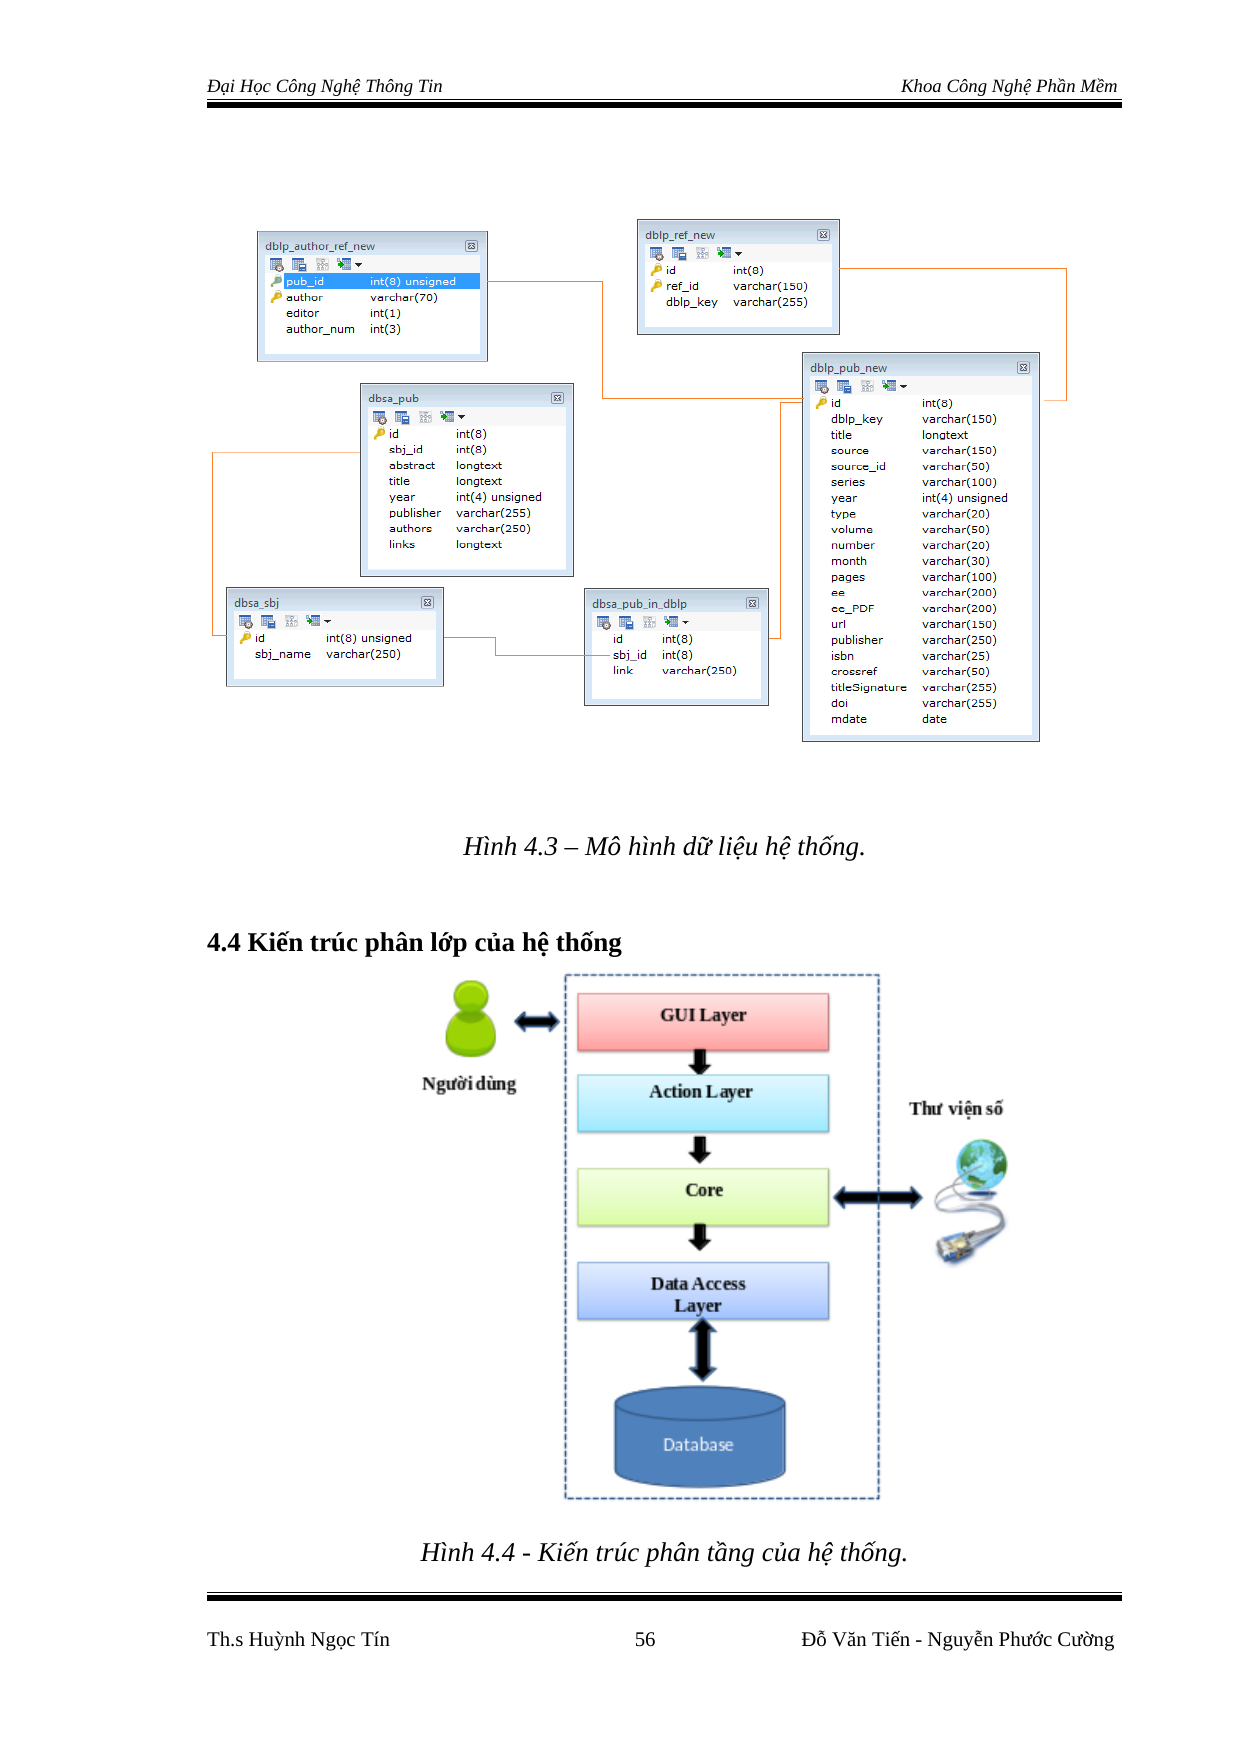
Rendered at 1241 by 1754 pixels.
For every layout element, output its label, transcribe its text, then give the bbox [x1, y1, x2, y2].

subtitle 4.4 Kiến trúc phân lớp của hệ thống [207, 927, 1122, 958]
subtitle Hình 4.4 - Kiến trúc phân tầng của hệ thống. [207, 1536, 1122, 1568]
subtitle Hình 4.3 – Mô hình dữ liệu hệ thống. [207, 830, 1122, 861]
picture [206, 206, 1120, 816]
